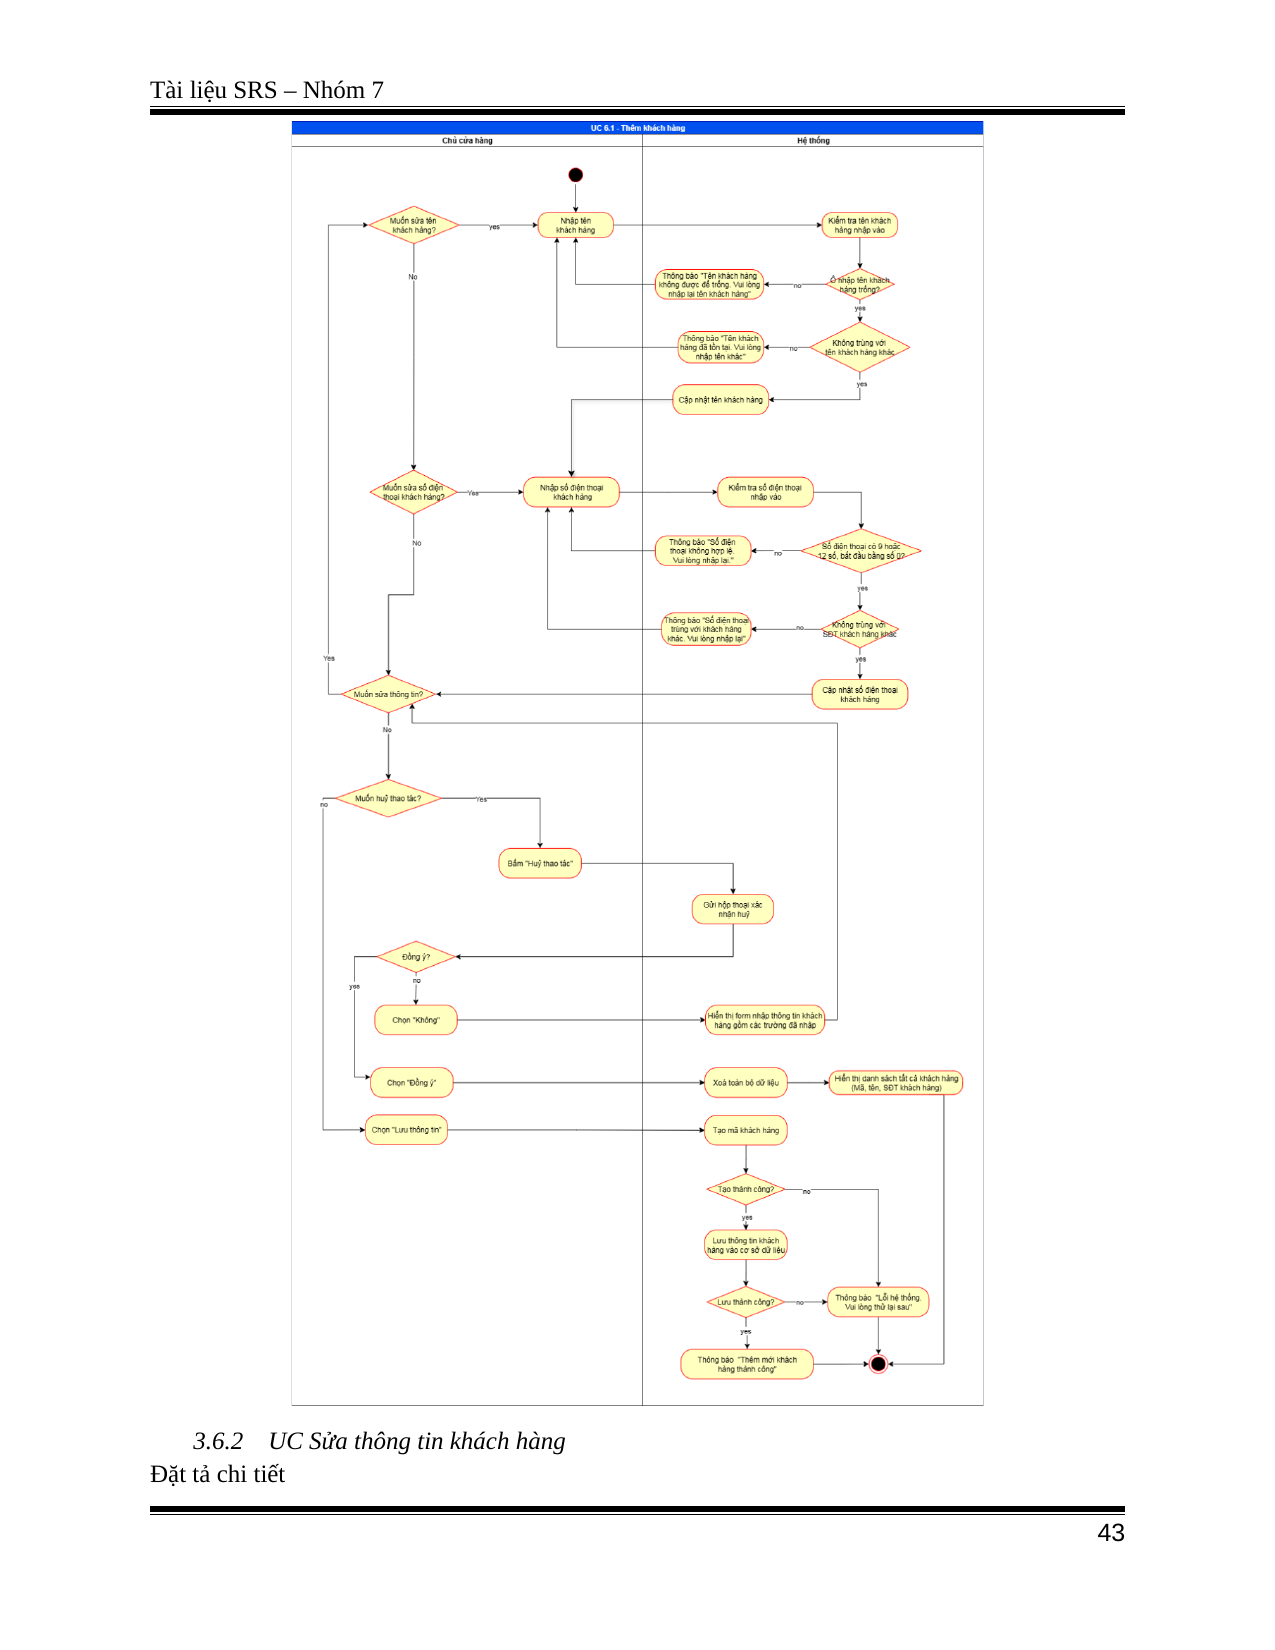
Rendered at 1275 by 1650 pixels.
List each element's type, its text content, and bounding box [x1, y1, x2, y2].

text Đặt tả chi tiết [150, 1459, 1125, 1488]
subtitle UC Sửa thông tin khách hàng [193, 1426, 1125, 1455]
picture [291, 121, 984, 1406]
